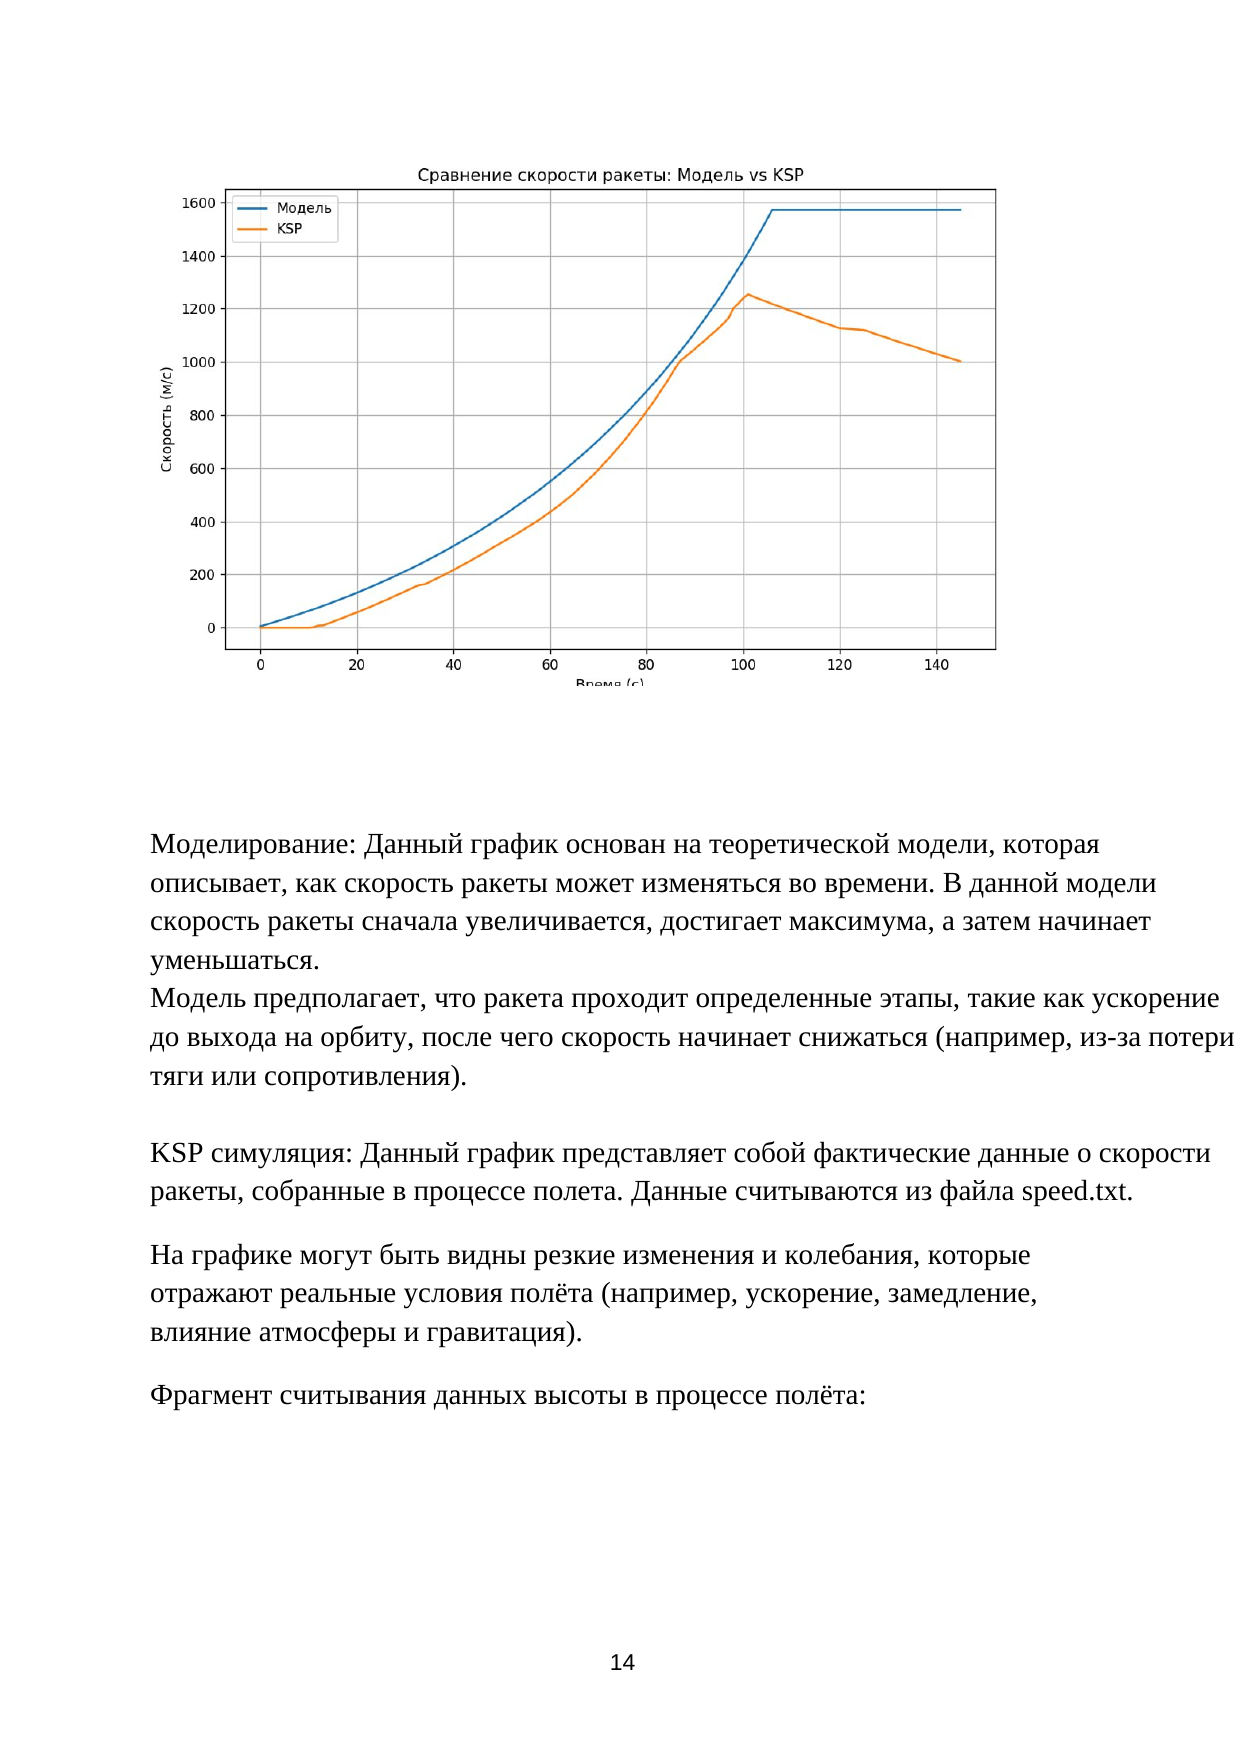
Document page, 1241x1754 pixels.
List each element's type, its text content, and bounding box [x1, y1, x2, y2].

text На графике могут быть видны резкие изменения и колебания, которые отражают реальные условия полёта (например, ускорение, замедление, влияние атмосферы и гравитация). [150, 1237, 1124, 1347]
text Модель предполагает, что ракета проходит определенные этапы, такие как ускорение до выхода на орбиту, после чего скорость начинает снижаться (например, из-за потери тяги или сопротивления). [150, 981, 1240, 1091]
text Фрагмент считывания данных высоты в процессе полёта: [150, 1377, 1124, 1411]
text Моделирование: Данный график основан на теоретической модели, которая описывает, как скорость ракеты может изменяться во времени. В данной модели скорость ракеты сначала увеличивается, достигает максимума, а затем начинает уменьшаться. [150, 826, 1240, 976]
picture [120, 118, 1057, 686]
text KSP симуляция: Данный график представляет собой фактические данные о скорости ракеты, собранные в процессе полета. Данные считываются из файла speed.txt. [150, 1135, 1240, 1207]
